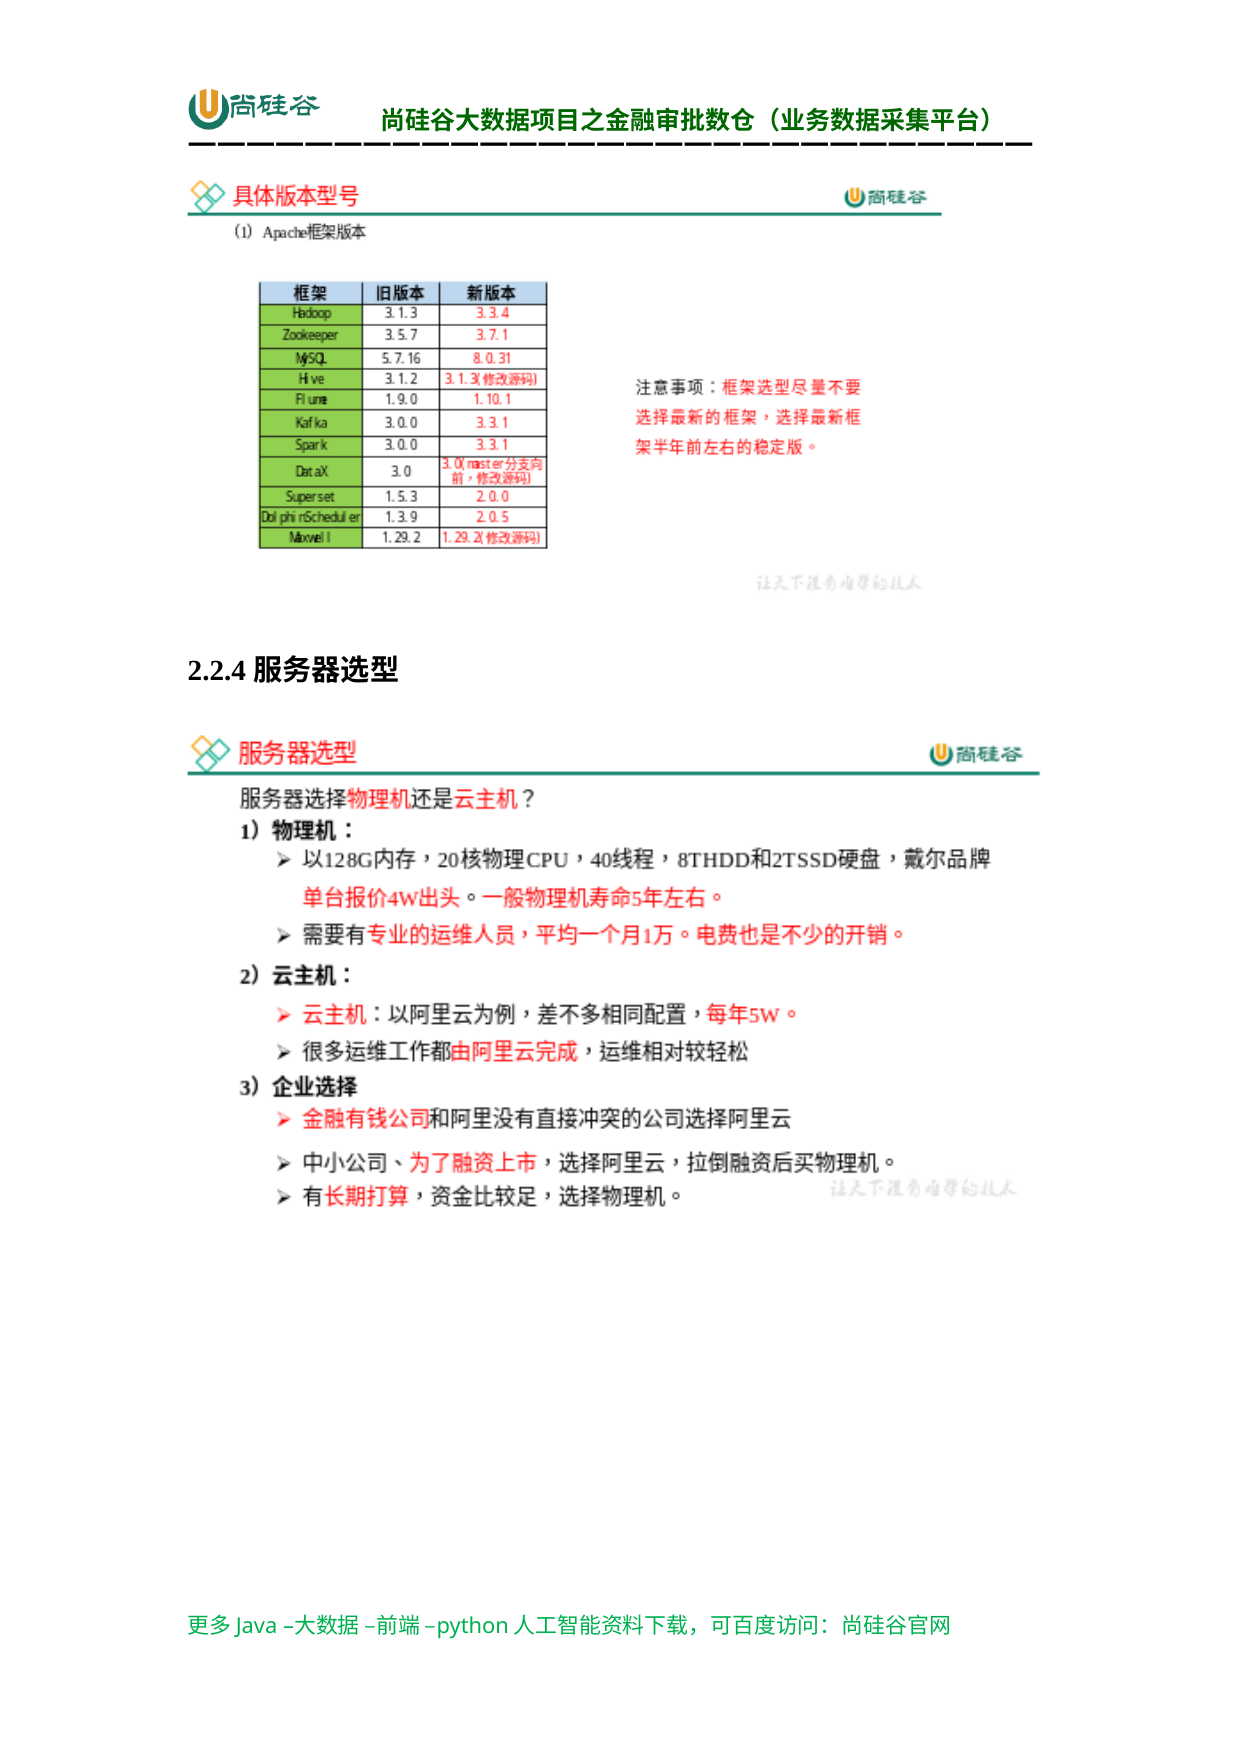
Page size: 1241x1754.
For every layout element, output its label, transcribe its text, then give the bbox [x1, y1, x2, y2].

text 2.2.4 服务器选型 [187, 635, 1053, 700]
picture [187, 88, 320, 130]
